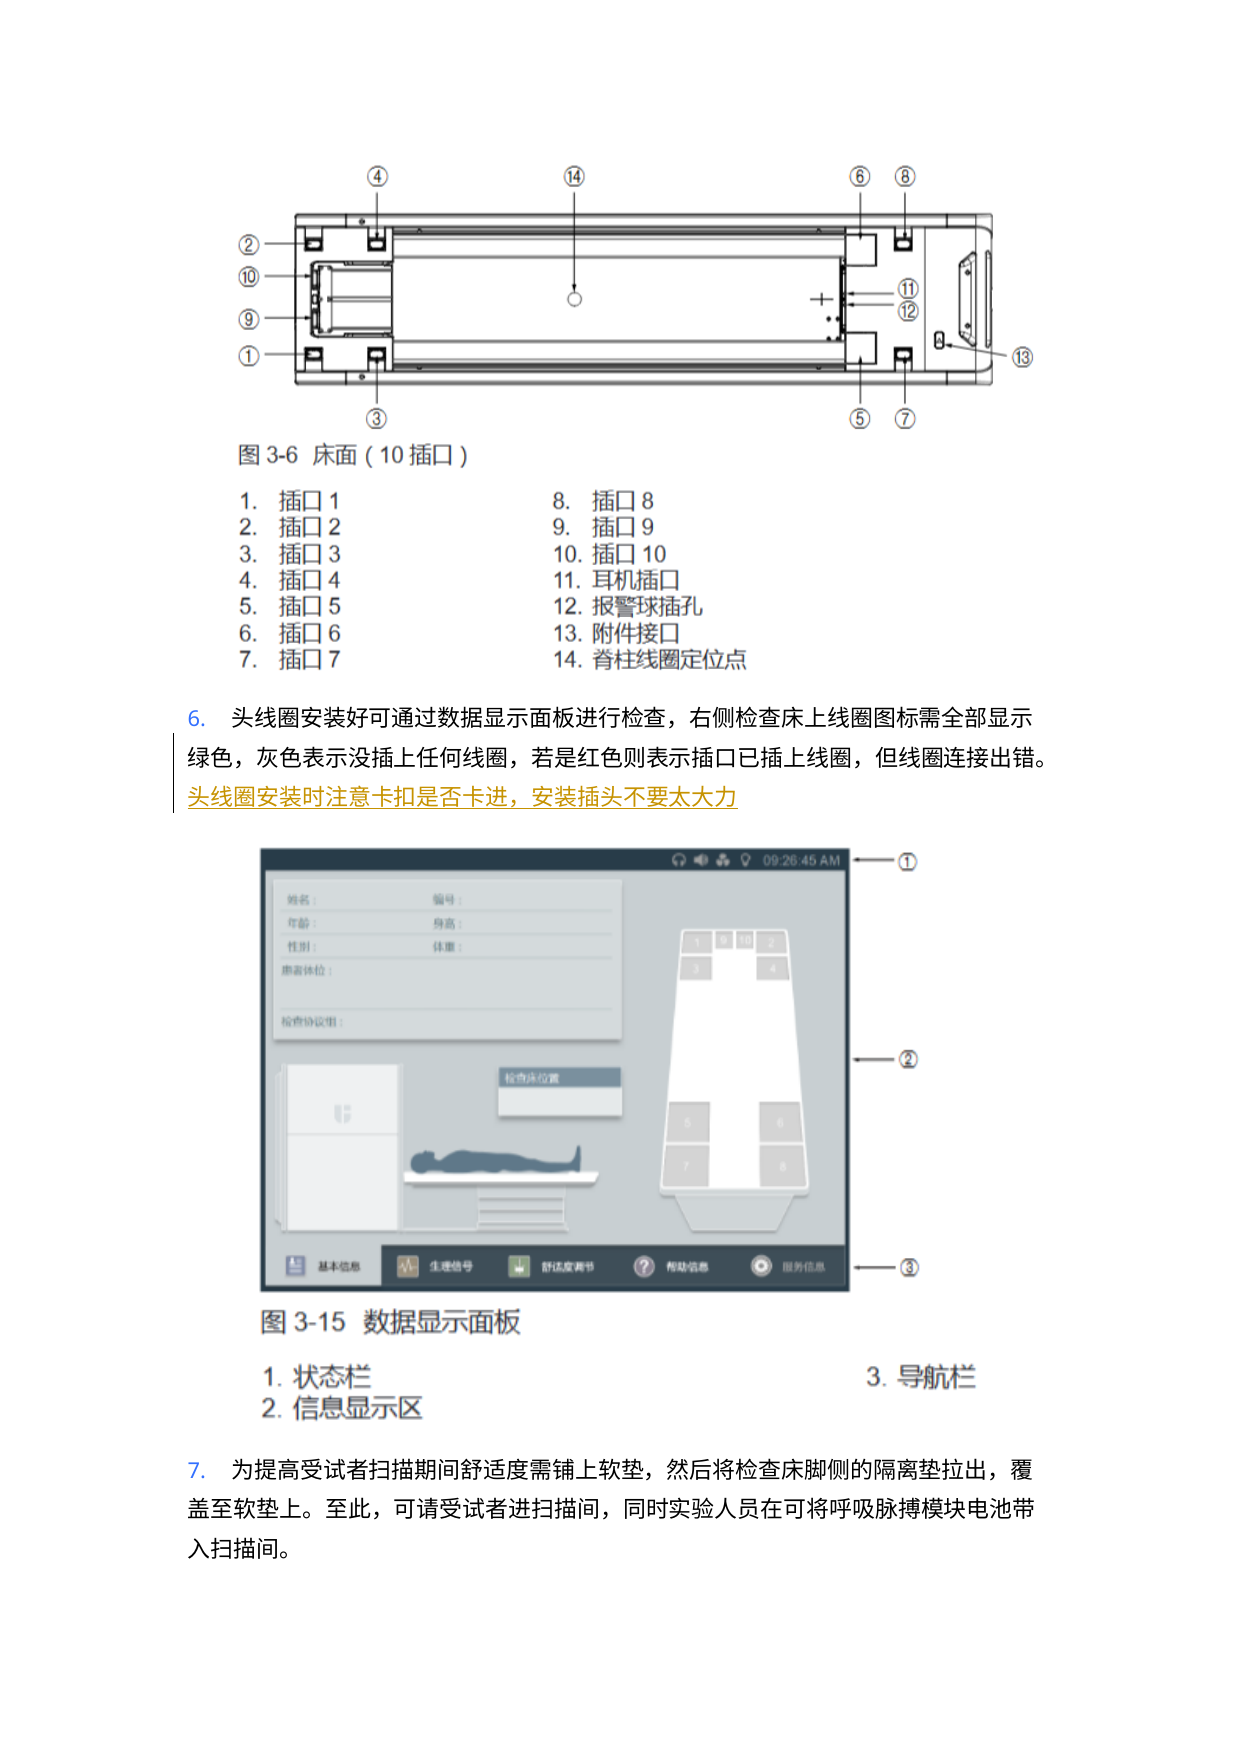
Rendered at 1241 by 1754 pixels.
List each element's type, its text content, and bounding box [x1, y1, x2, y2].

list 为提高受试者扫描期间舒适度需铺上软垫，然后将检查床脚侧的隔离垫拉出，覆盖至软垫上。至此，可请受试者进扫描间，同时实验人员在可将呼吸脉搏模块电池带入扫描间。 [187, 1452, 1053, 1564]
list 头线圈安装好可通过数据显示面板进行检查，右侧检查床上线圈图标需全部显示绿色，灰色表示没插上任何线圈，若是红色则表示插口已插上线圈，但线圈连接出错。 [187, 700, 1053, 812]
picture [244, 831, 996, 1434]
picture [188, 150, 1052, 682]
